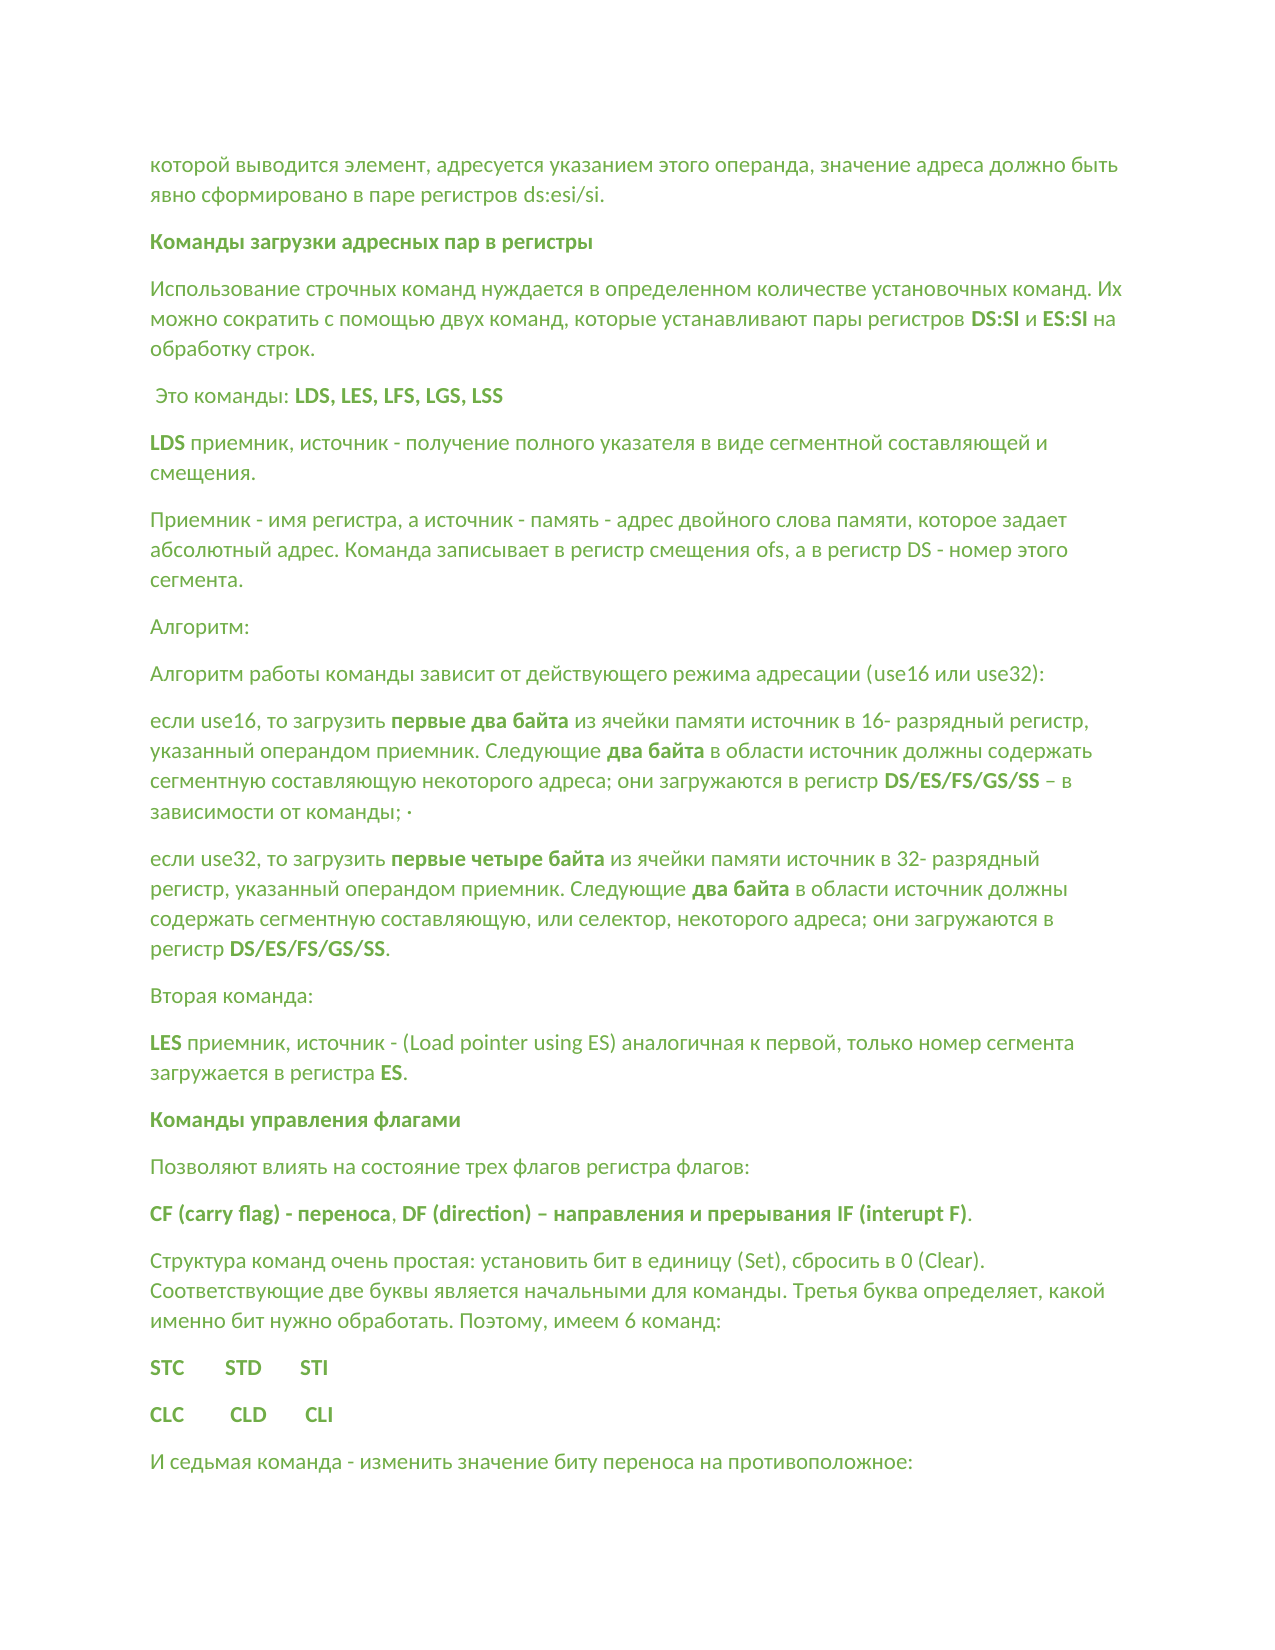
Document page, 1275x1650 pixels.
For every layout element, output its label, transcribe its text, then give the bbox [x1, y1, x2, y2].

text CLC CLD CLI [150, 1400, 1125, 1428]
text Алгоритм работы команды зависит от действующего режима адресации (use16 или use32): [150, 659, 1125, 687]
text Это команды: LDS, LES, LFS, LGS, LSS [150, 381, 1125, 409]
text LES приемник, источник - (Load pointer using ES) аналогичная к первой, только номер сегмента загружается в регистра ES. [150, 1028, 1125, 1086]
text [150, 150, 1125, 208]
text Вторая команда: [150, 981, 1125, 1009]
text Алгоритм: [150, 612, 1125, 641]
text STC STD STI [150, 1353, 1125, 1381]
text Использование строчных команд нуждается в определенном количестве установочных команд. Их можно сократить с помощью двух команд, которые устанавливают пары регистров DS:SI и ES:SI на обработку строк. [150, 274, 1125, 362]
text Приемник - имя регистра, а источник - память - адрес двойного слова памяти, которое задает абсолютный адрес. Команда записывает в регистр смещения ofs, а в регистр DS - номер этого сегмента. [150, 505, 1125, 594]
text И седьмая команда - изменить значение биту переноса на противоположное: [150, 1447, 1125, 1475]
text CF (carry flag) - переноса, DF (direction) – направления и прерывания IF (interupt F). [150, 1199, 1125, 1227]
text Команды загрузки адресных пар в регистры [150, 227, 1125, 255]
text если use16, то загрузить первые два байта из ячейки памяти источник в 16- разрядный регистр, указанный операндом приемник. Следующие два байта в области источник должны содержать сегментную составляющую некоторого адреса; они загружаются в регистр DS/ES/FS/GS/SS – в зависимости от команды; · [150, 706, 1125, 825]
text LDS приемник, источник - получение полного указателя в виде сегментной составляющей и смещения. [150, 428, 1125, 486]
text Структура команд очень простая: установить бит в единицу (Set), сбросить в 0 (Clear). Соответствующие две буквы является начальными для команды. Третья буква определяет, какой именно бит нужно обработать. Поэтому, имеем 6 команд: [150, 1246, 1125, 1334]
text Позволяют влиять на состояние трех флагов регистра флагов: [150, 1152, 1125, 1180]
text если use32, то загрузить первые четыре байта из ячейки памяти источник в 32- разрядный регистр, указанный операндом приемник. Следующие два байта в области источник должны содержать сегментную составляющую, или селектор, некоторого адреса; они загружаются в регистр DS/ES/FS/GS/SS. [150, 844, 1125, 962]
text Команды управления флагами [150, 1105, 1125, 1133]
